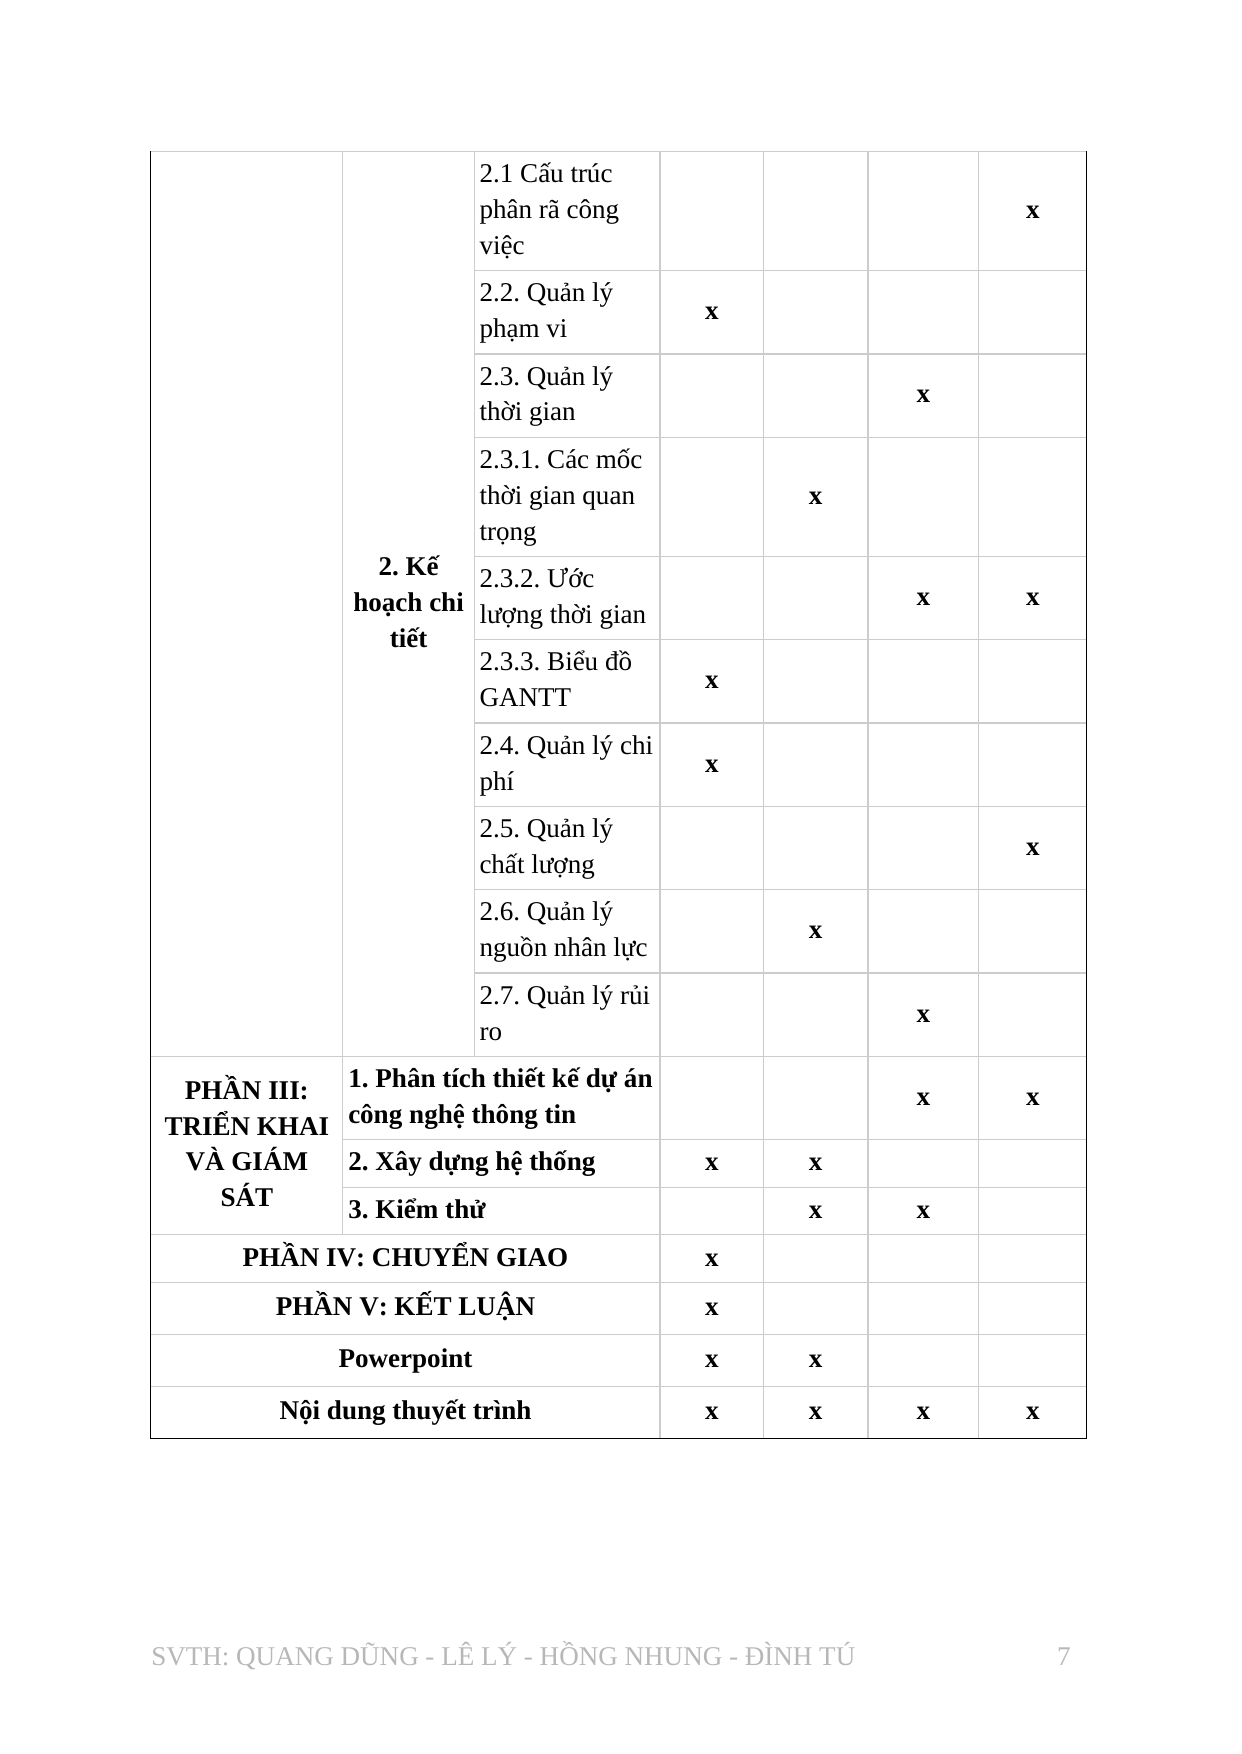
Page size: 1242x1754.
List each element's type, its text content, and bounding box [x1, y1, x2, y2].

table_cell [869, 152, 978, 270]
table_cell [661, 557, 763, 639]
table_cell x [764, 890, 867, 972]
table_cell [979, 1235, 1086, 1282]
table_cell x [764, 1188, 867, 1234]
table_cell x [661, 1140, 763, 1187]
table_cell [979, 890, 1086, 972]
table_cell 2.3.1. Các mốc thời gian quan trọng [475, 438, 659, 556]
table_cell [764, 974, 867, 1056]
table_cell [764, 1057, 867, 1139]
table_cell [979, 1283, 1086, 1334]
table_cell x [979, 1387, 1086, 1438]
table_cell [869, 807, 978, 889]
table_cell [764, 152, 867, 270]
table_cell [661, 355, 763, 437]
table_cell 1. Phân tích thiết kế dự án công nghệ thông tin [343, 1057, 659, 1139]
table_cell [979, 974, 1086, 1056]
table_cell [661, 1057, 763, 1139]
table_cell [764, 271, 867, 353]
table_cell PHẦN IV: CHUYỂN GIAO [151, 1235, 659, 1282]
table_cell Powerpoint [151, 1335, 659, 1386]
table_cell x [661, 1235, 763, 1282]
table_cell [661, 438, 763, 556]
table_cell 2. Kế hoạch chi tiết [343, 152, 474, 1056]
table_cell x [661, 640, 763, 722]
table_cell 2.1 Cấu trúc phân rã công việc [475, 152, 659, 270]
table_cell x [979, 557, 1086, 639]
table_cell [979, 355, 1086, 437]
table_cell [869, 640, 978, 722]
table_cell [764, 355, 867, 437]
table_cell [764, 1235, 867, 1282]
table_cell [979, 724, 1086, 806]
table_cell x [979, 807, 1086, 889]
table_cell [869, 1283, 978, 1334]
table_cell [869, 1140, 978, 1187]
table_cell x [764, 1335, 867, 1386]
table_cell [764, 640, 867, 722]
table_cell x [869, 355, 978, 437]
table_cell [869, 271, 978, 353]
table_cell [661, 807, 763, 889]
table_cell 2.3.2. Ước lượng thời gian [475, 557, 659, 639]
table_cell [869, 890, 978, 972]
table_cell 2.6. Quản lý nguồn nhân lực [475, 890, 659, 972]
table_cell 2.4. Quản lý chi phí [475, 724, 659, 806]
table_cell [661, 152, 763, 270]
table_cell x [764, 1387, 867, 1438]
table_cell x [764, 1140, 867, 1187]
table_cell x [661, 724, 763, 806]
table_cell x [869, 557, 978, 639]
table_cell 2.3.3. Biểu đồ GANTT [475, 640, 659, 722]
table_cell [869, 1235, 978, 1282]
table_cell [661, 974, 763, 1056]
table_cell [764, 557, 867, 639]
table_cell x [869, 1387, 978, 1438]
table_cell 2. Xây dựng hệ thống [343, 1140, 659, 1187]
table_cell x [979, 1057, 1086, 1139]
table_cell 2.5. Quản lý chất lượng [475, 807, 659, 889]
table_cell 3. Kiểm thử [343, 1188, 659, 1234]
table_cell [869, 1335, 978, 1386]
table_cell [979, 640, 1086, 722]
table_cell PHẦN III: TRIỂN KHAI VÀ GIÁM SÁT [151, 1057, 342, 1234]
table_cell x [979, 152, 1086, 270]
table_cell x [661, 1335, 763, 1386]
table_cell [869, 724, 978, 806]
table_cell x [661, 1283, 763, 1334]
table_cell x [869, 974, 978, 1056]
table_cell 2.7. Quản lý rủi ro [475, 974, 659, 1056]
table_cell [661, 890, 763, 972]
table_cell 2.2. Quản lý phạm vi [475, 271, 659, 353]
table_cell x [869, 1057, 978, 1139]
table_cell [661, 1188, 763, 1234]
table_cell [764, 807, 867, 889]
table_cell Nội dung thuyết trình [151, 1387, 659, 1438]
table_cell [979, 1188, 1086, 1234]
table_cell [979, 1140, 1086, 1187]
table_cell PHẦN V: KẾT LUẬN [151, 1283, 659, 1334]
table_cell x [764, 438, 867, 556]
table_cell [979, 271, 1086, 353]
table_cell [979, 438, 1086, 556]
table_cell x [661, 271, 763, 353]
table_cell x [869, 1188, 978, 1234]
table_cell [764, 724, 867, 806]
table_cell [979, 1335, 1086, 1386]
table_cell [869, 438, 978, 556]
table_cell x [661, 1387, 763, 1438]
table_cell [764, 1283, 867, 1334]
table_cell 2.3. Quản lý thời gian [475, 355, 659, 437]
